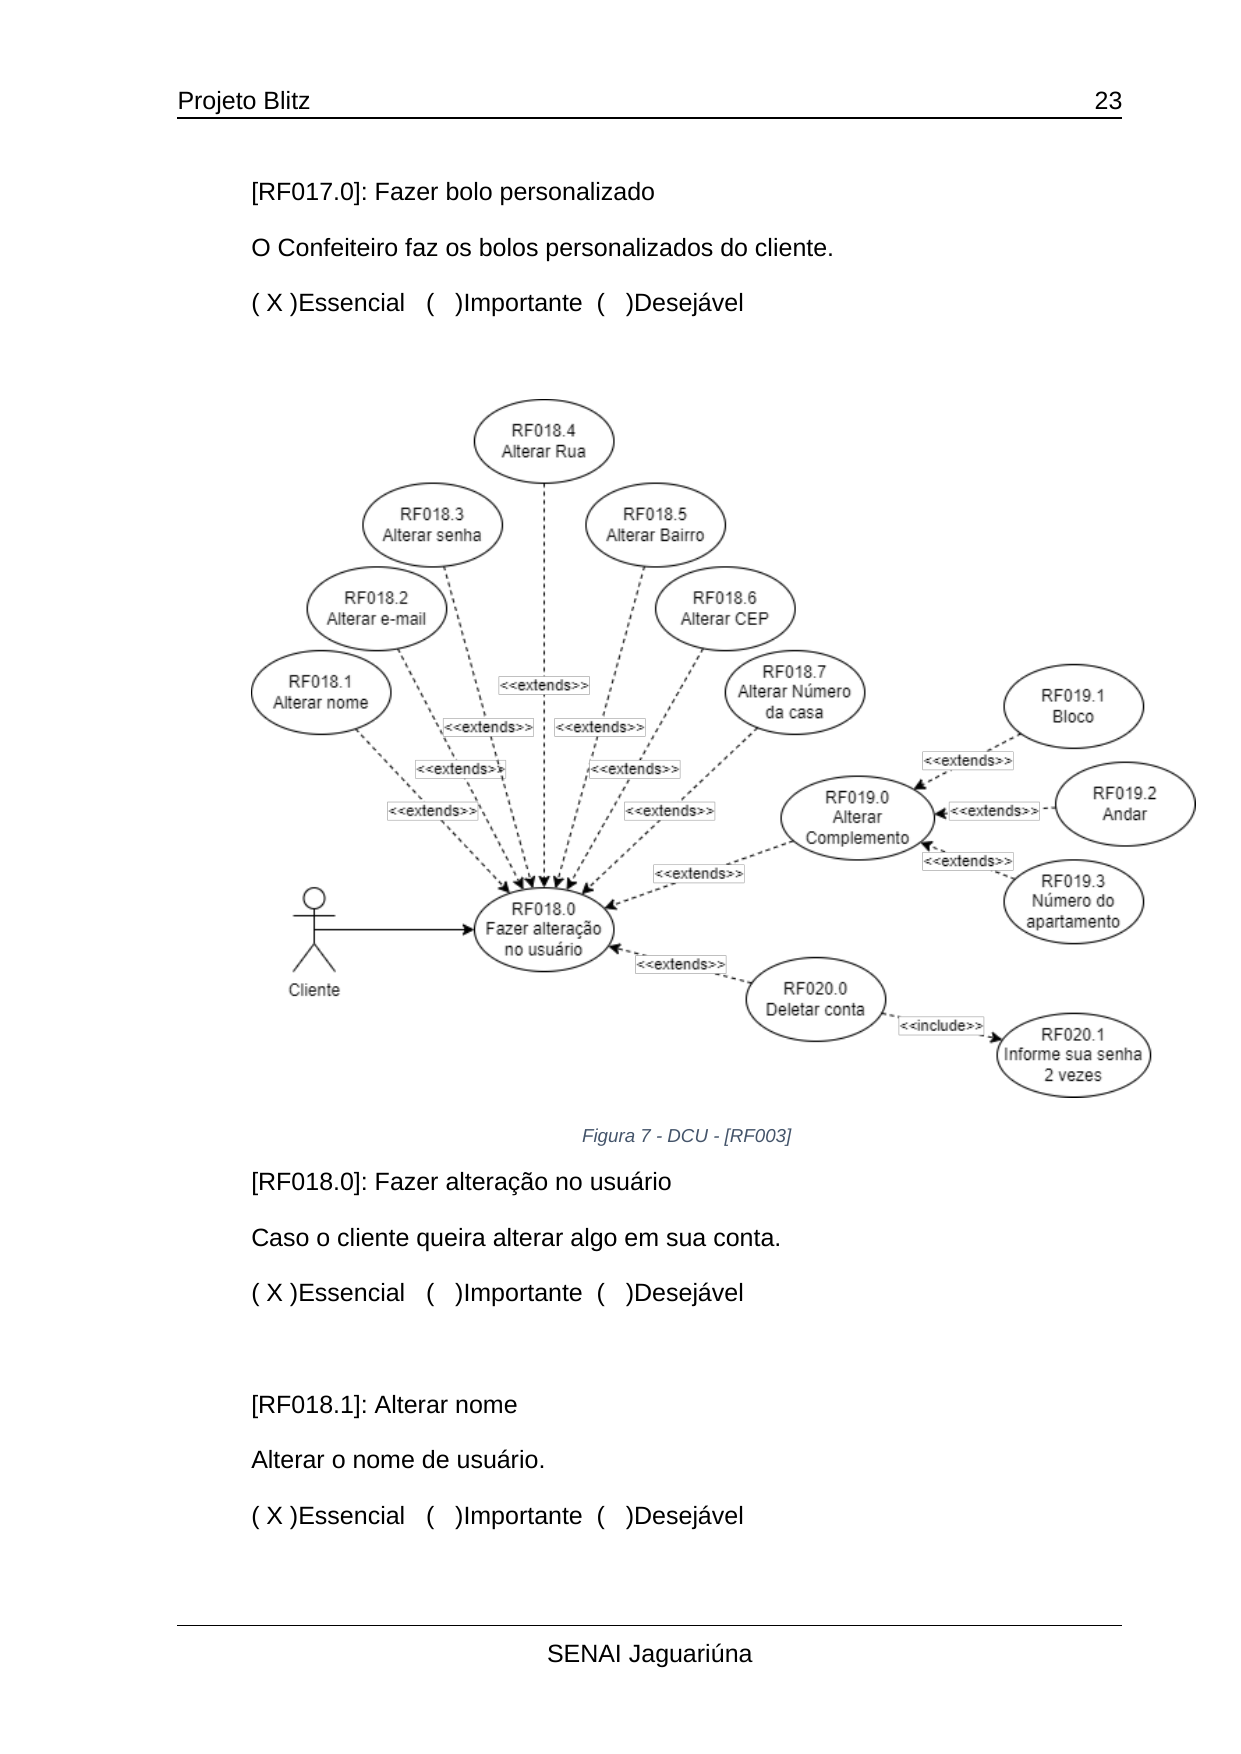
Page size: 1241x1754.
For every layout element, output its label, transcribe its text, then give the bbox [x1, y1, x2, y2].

text [RF018.1]: Alterar nome [177, 1390, 1122, 1418]
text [177, 1501, 1122, 1530]
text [177, 1278, 1122, 1307]
text Caso o cliente queira alterar algo em sua conta. [177, 1223, 1122, 1252]
picture [251, 399, 1196, 1098]
text Alterar o nome de usuário. [177, 1445, 1122, 1474]
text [177, 288, 1122, 317]
text Figura 7 - DCU - [RF003] [177, 1125, 1122, 1146]
text [RF018.0]: Fazer alteração no usuário [177, 1167, 1122, 1196]
text O Confeiteiro faz os bolos personalizados do cliente. [177, 233, 1122, 262]
text [RF017.0]: Fazer bolo personalizado [177, 177, 1122, 206]
